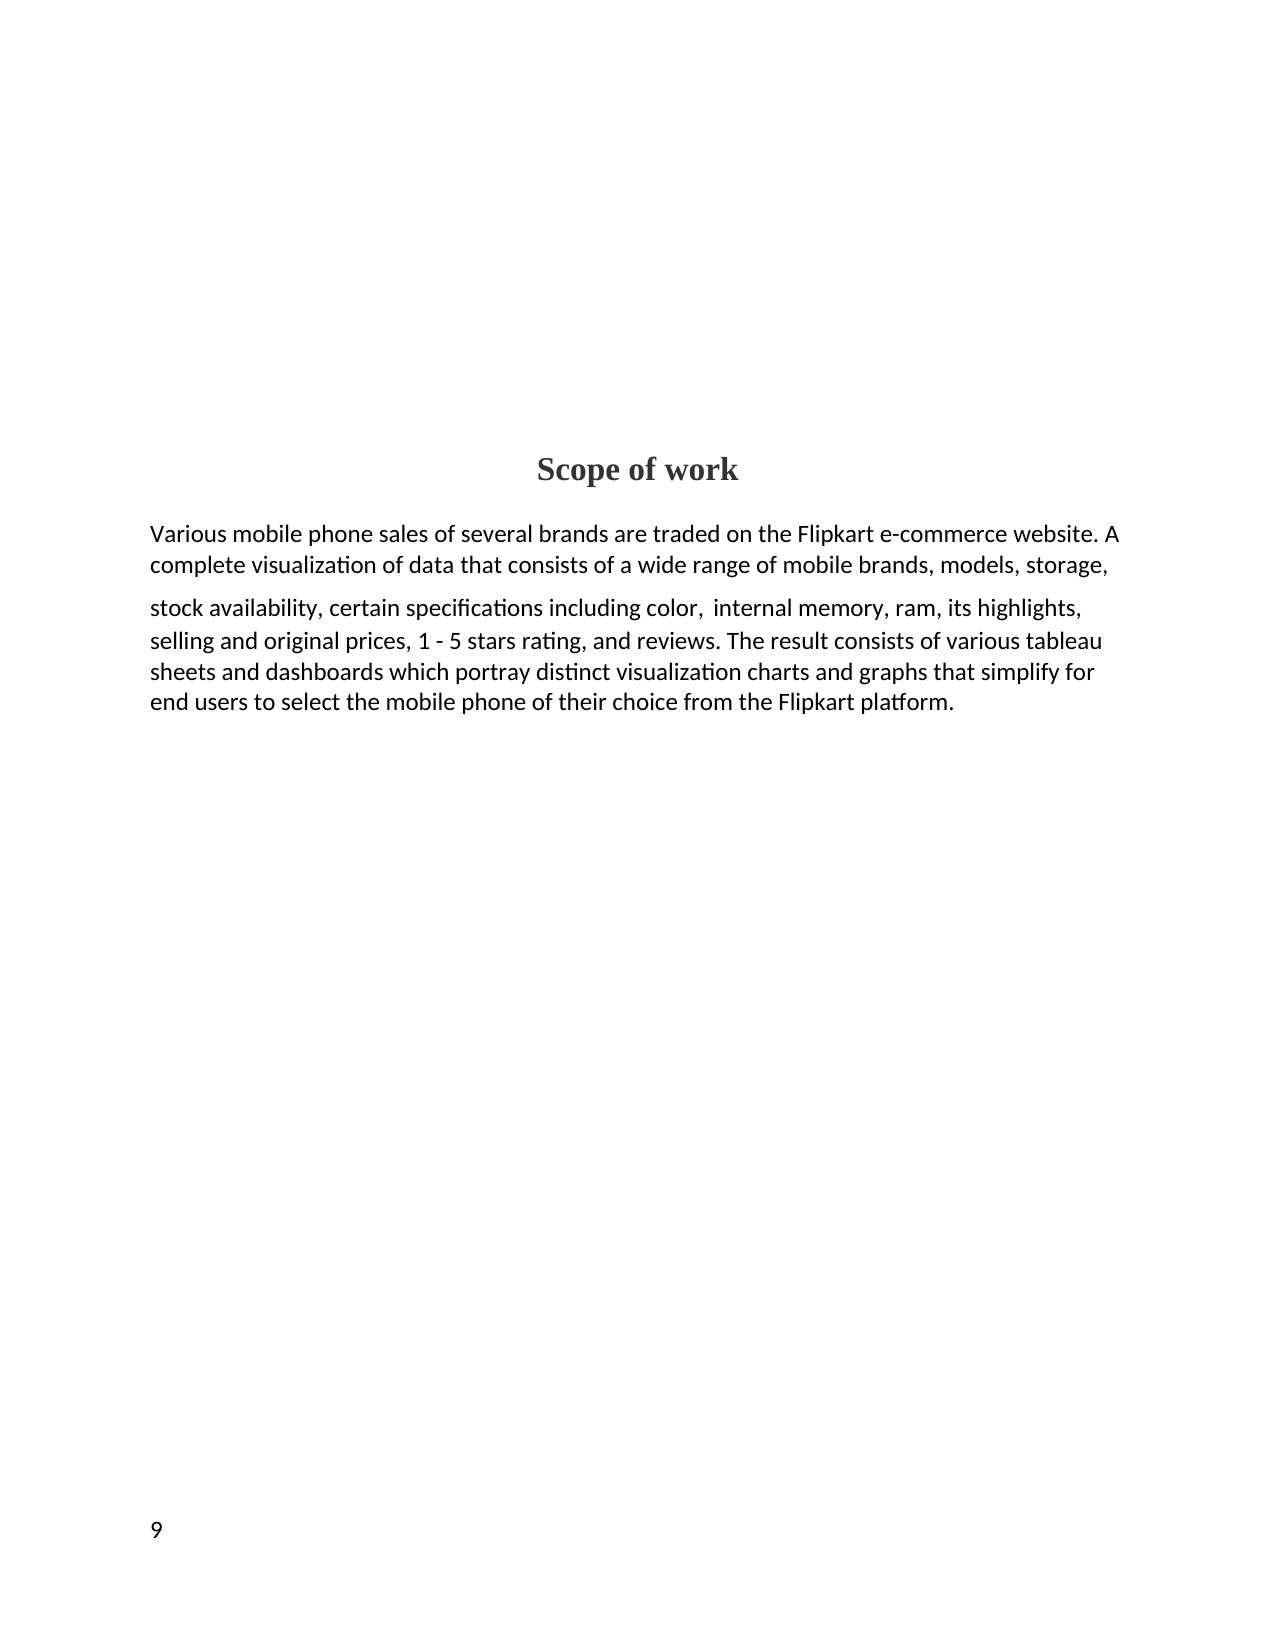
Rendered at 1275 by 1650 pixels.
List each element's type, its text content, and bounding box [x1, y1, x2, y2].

subtitle Scope of work [150, 450, 1125, 488]
text Various mobile phone sales of several brands are traded on the Flipkart e-commerce website. A complete visualization of data that consists of a wide range of mobile brands, models, storage, stock availability, certain specifications including color, internal memory, ram, its highlights, selling and original prices, 1 - 5 stars rating, and reviews. The result consists of various tableau sheets and dashboards which portray distinct visualization charts and graphs that simplify for end users to select the mobile phone of their choice from the Flipkart platform. [150, 518, 1125, 717]
